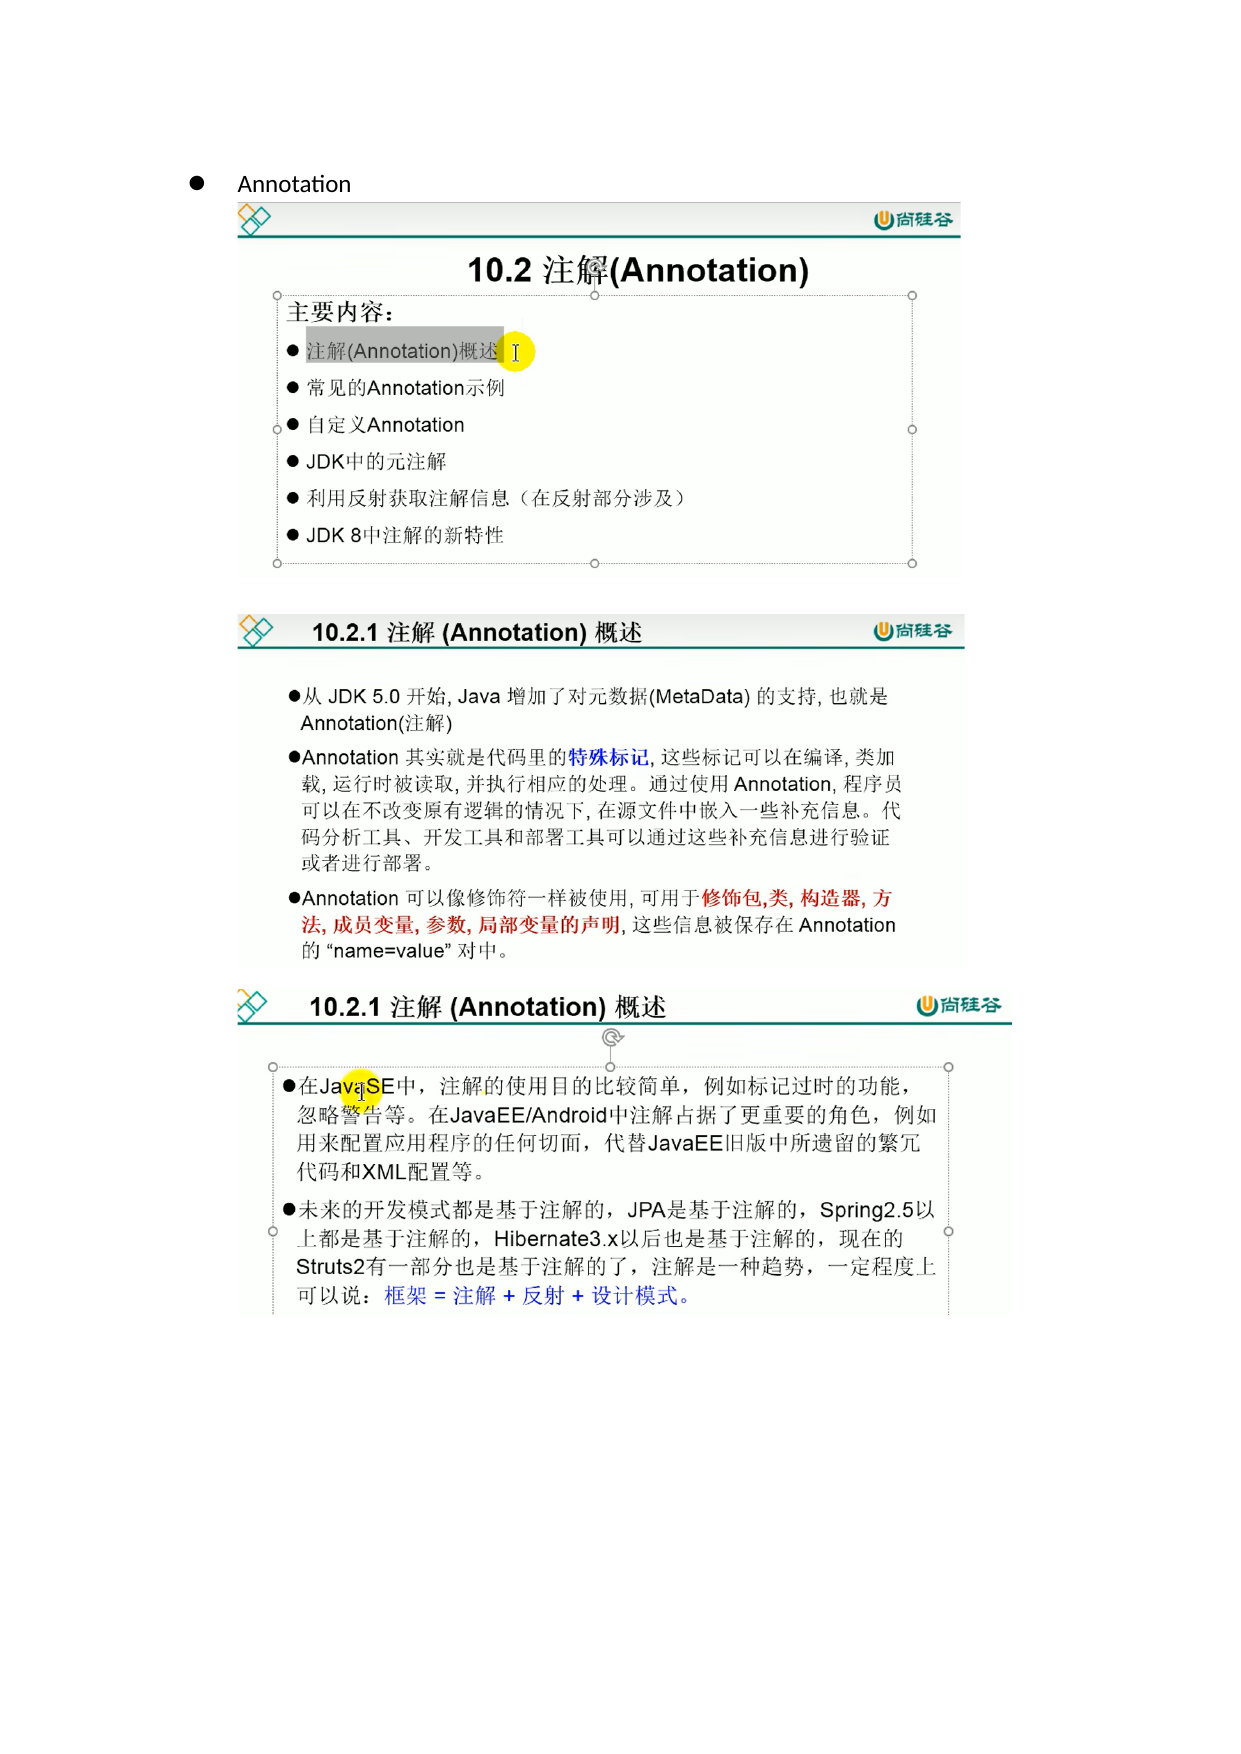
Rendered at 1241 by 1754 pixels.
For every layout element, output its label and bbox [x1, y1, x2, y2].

picture [237, 989, 1012, 1315]
picture [237, 614, 965, 968]
list [187, 164, 1053, 1327]
picture [237, 202, 961, 578]
